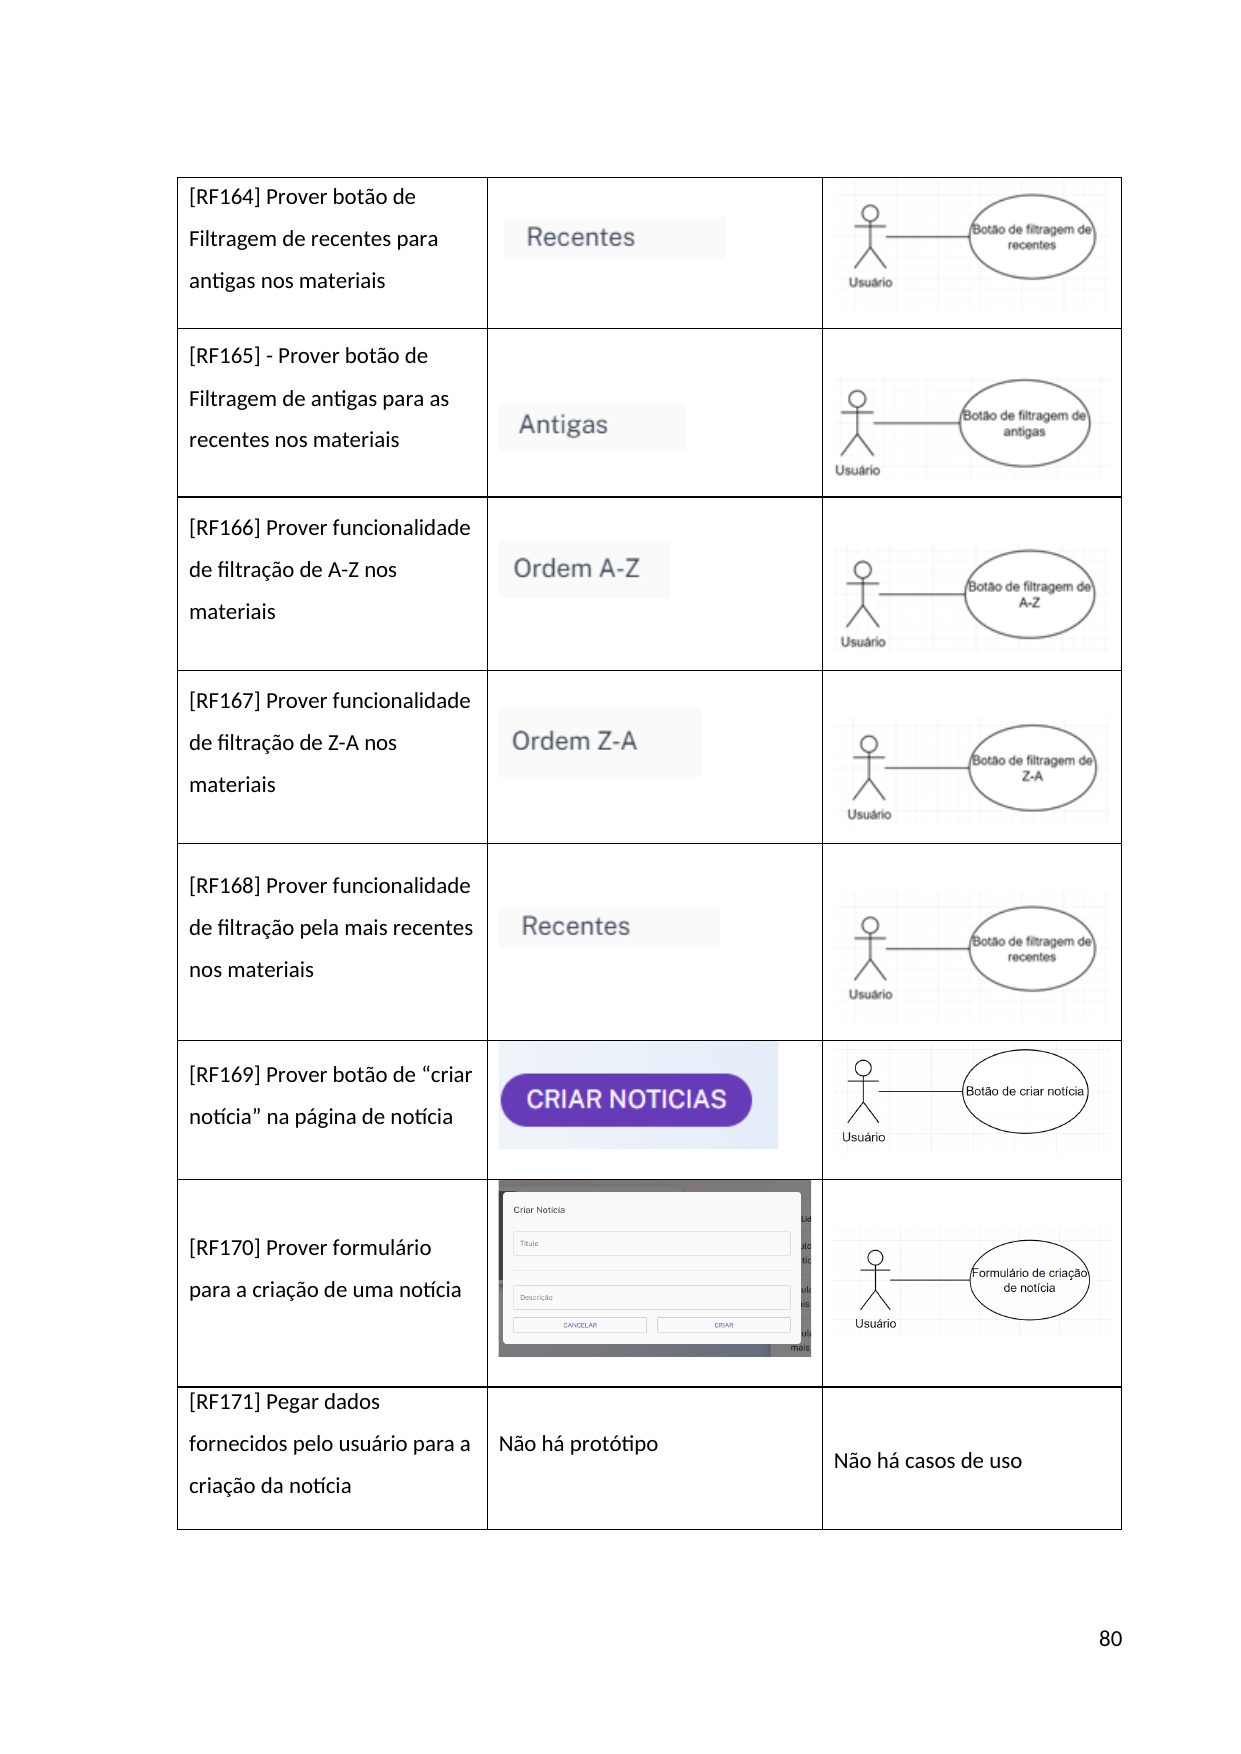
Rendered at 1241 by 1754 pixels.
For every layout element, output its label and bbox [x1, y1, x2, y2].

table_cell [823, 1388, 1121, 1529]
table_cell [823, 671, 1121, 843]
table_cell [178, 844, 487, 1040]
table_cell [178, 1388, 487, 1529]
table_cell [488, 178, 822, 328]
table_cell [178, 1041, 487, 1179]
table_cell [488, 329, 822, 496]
picture [498, 707, 702, 777]
picture [498, 1041, 779, 1149]
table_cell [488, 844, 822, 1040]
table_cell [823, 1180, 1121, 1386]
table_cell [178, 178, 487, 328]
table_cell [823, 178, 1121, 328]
picture [498, 403, 687, 451]
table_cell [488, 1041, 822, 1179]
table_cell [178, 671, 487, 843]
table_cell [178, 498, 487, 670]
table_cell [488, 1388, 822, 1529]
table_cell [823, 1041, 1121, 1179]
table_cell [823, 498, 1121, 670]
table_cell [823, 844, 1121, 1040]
picture [833, 1226, 1111, 1335]
picture [498, 540, 671, 598]
picture [833, 717, 1111, 826]
picture [833, 1041, 1111, 1153]
picture [833, 178, 1111, 310]
picture [833, 890, 1111, 1022]
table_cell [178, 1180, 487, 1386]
picture [498, 1180, 812, 1357]
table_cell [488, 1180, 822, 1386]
picture [498, 907, 721, 948]
picture [833, 375, 1111, 479]
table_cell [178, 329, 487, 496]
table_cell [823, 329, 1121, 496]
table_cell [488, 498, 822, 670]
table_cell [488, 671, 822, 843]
picture [503, 217, 726, 259]
picture [833, 543, 1111, 652]
